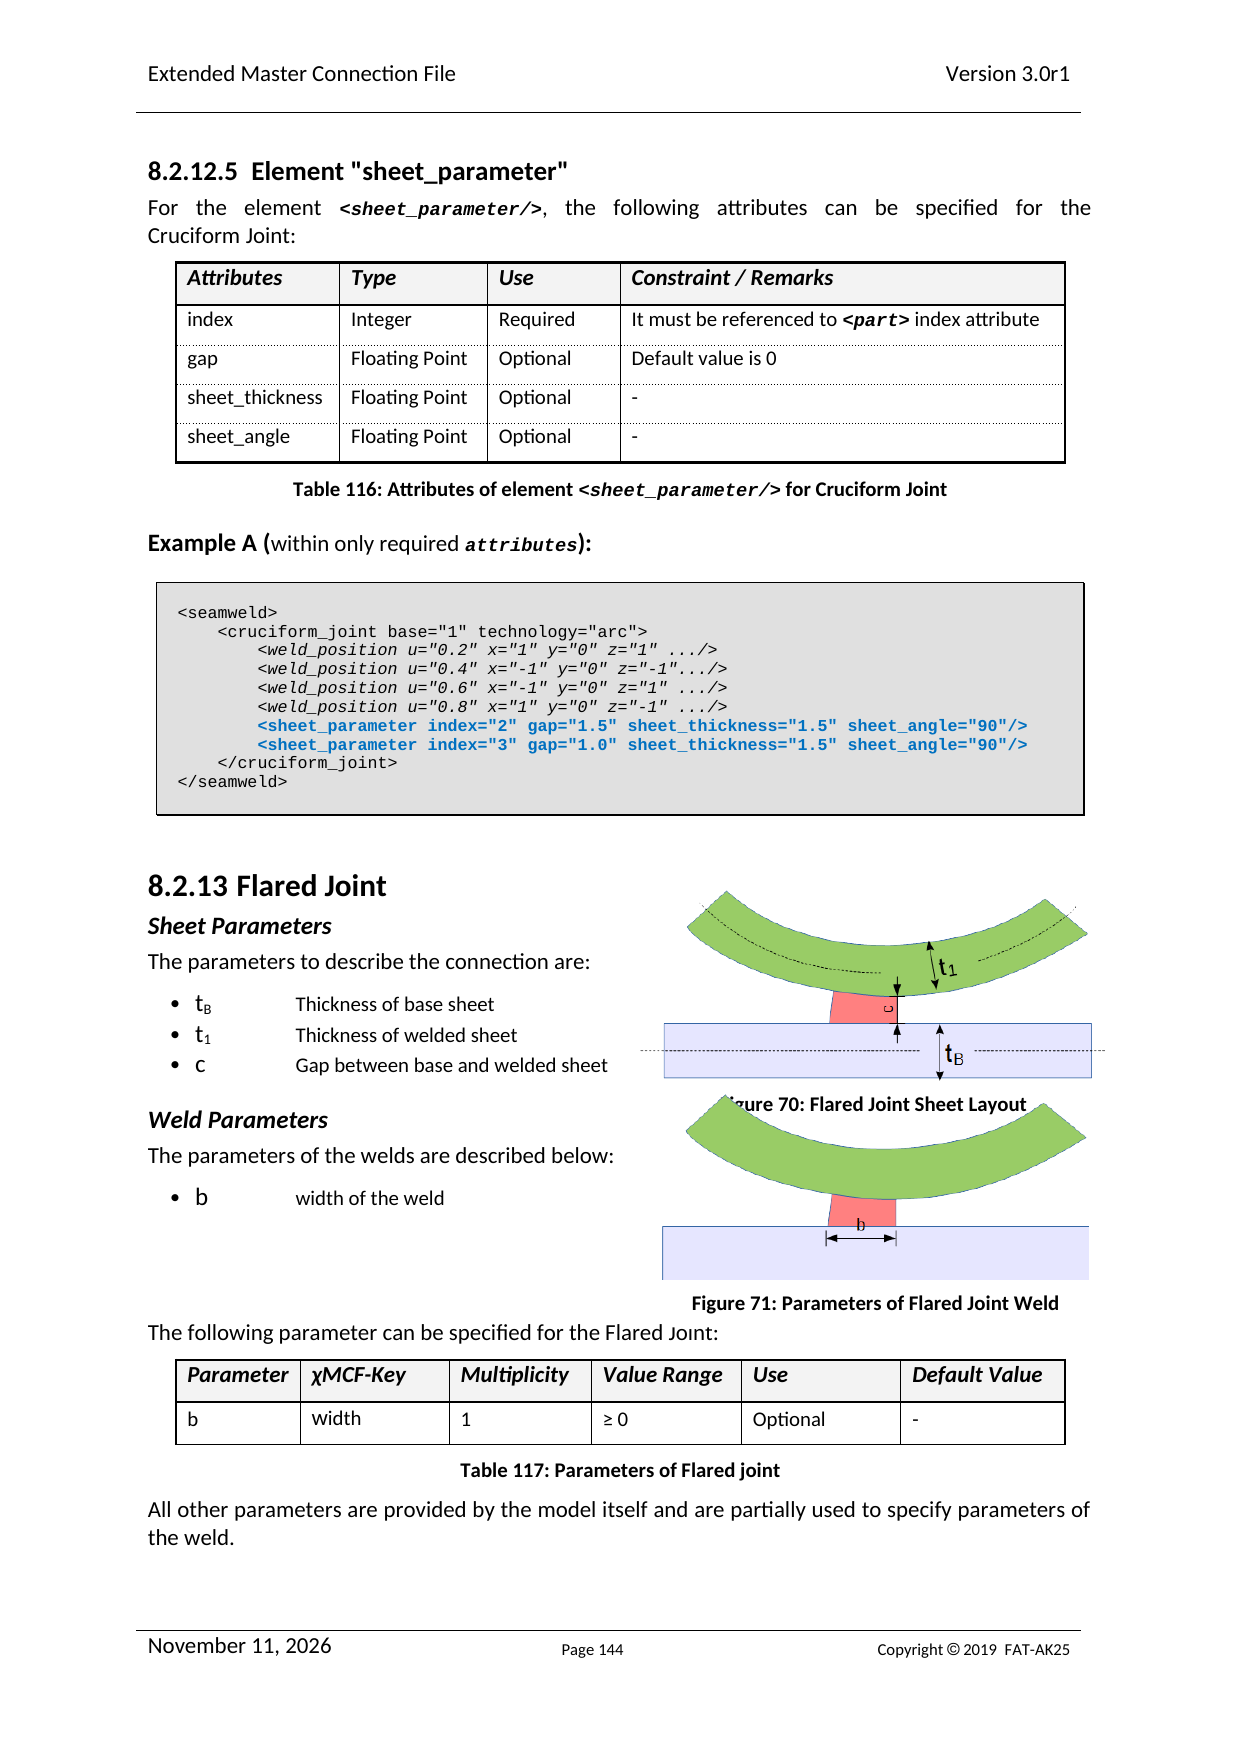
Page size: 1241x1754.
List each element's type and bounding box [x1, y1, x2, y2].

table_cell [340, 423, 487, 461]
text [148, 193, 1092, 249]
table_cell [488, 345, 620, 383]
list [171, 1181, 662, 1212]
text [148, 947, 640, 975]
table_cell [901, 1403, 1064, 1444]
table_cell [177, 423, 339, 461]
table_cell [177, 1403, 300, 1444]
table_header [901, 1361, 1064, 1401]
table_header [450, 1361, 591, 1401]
picture [640, 890, 1106, 1081]
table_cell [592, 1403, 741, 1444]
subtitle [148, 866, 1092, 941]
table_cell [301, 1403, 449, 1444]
picture [662, 1094, 1089, 1280]
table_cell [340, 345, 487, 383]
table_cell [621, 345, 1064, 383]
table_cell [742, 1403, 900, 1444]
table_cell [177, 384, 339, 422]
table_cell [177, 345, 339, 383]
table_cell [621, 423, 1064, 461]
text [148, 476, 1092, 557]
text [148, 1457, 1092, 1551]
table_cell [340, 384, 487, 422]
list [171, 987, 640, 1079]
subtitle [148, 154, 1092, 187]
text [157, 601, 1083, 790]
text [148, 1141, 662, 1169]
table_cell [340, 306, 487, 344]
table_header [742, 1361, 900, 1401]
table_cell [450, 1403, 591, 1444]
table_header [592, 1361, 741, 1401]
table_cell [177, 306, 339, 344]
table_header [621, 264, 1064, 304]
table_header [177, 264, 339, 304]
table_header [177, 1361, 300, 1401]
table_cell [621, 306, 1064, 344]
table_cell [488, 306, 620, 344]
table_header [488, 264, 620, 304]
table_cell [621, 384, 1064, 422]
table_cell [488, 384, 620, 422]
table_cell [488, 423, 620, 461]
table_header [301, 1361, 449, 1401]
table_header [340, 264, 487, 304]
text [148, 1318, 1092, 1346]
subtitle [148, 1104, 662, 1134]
